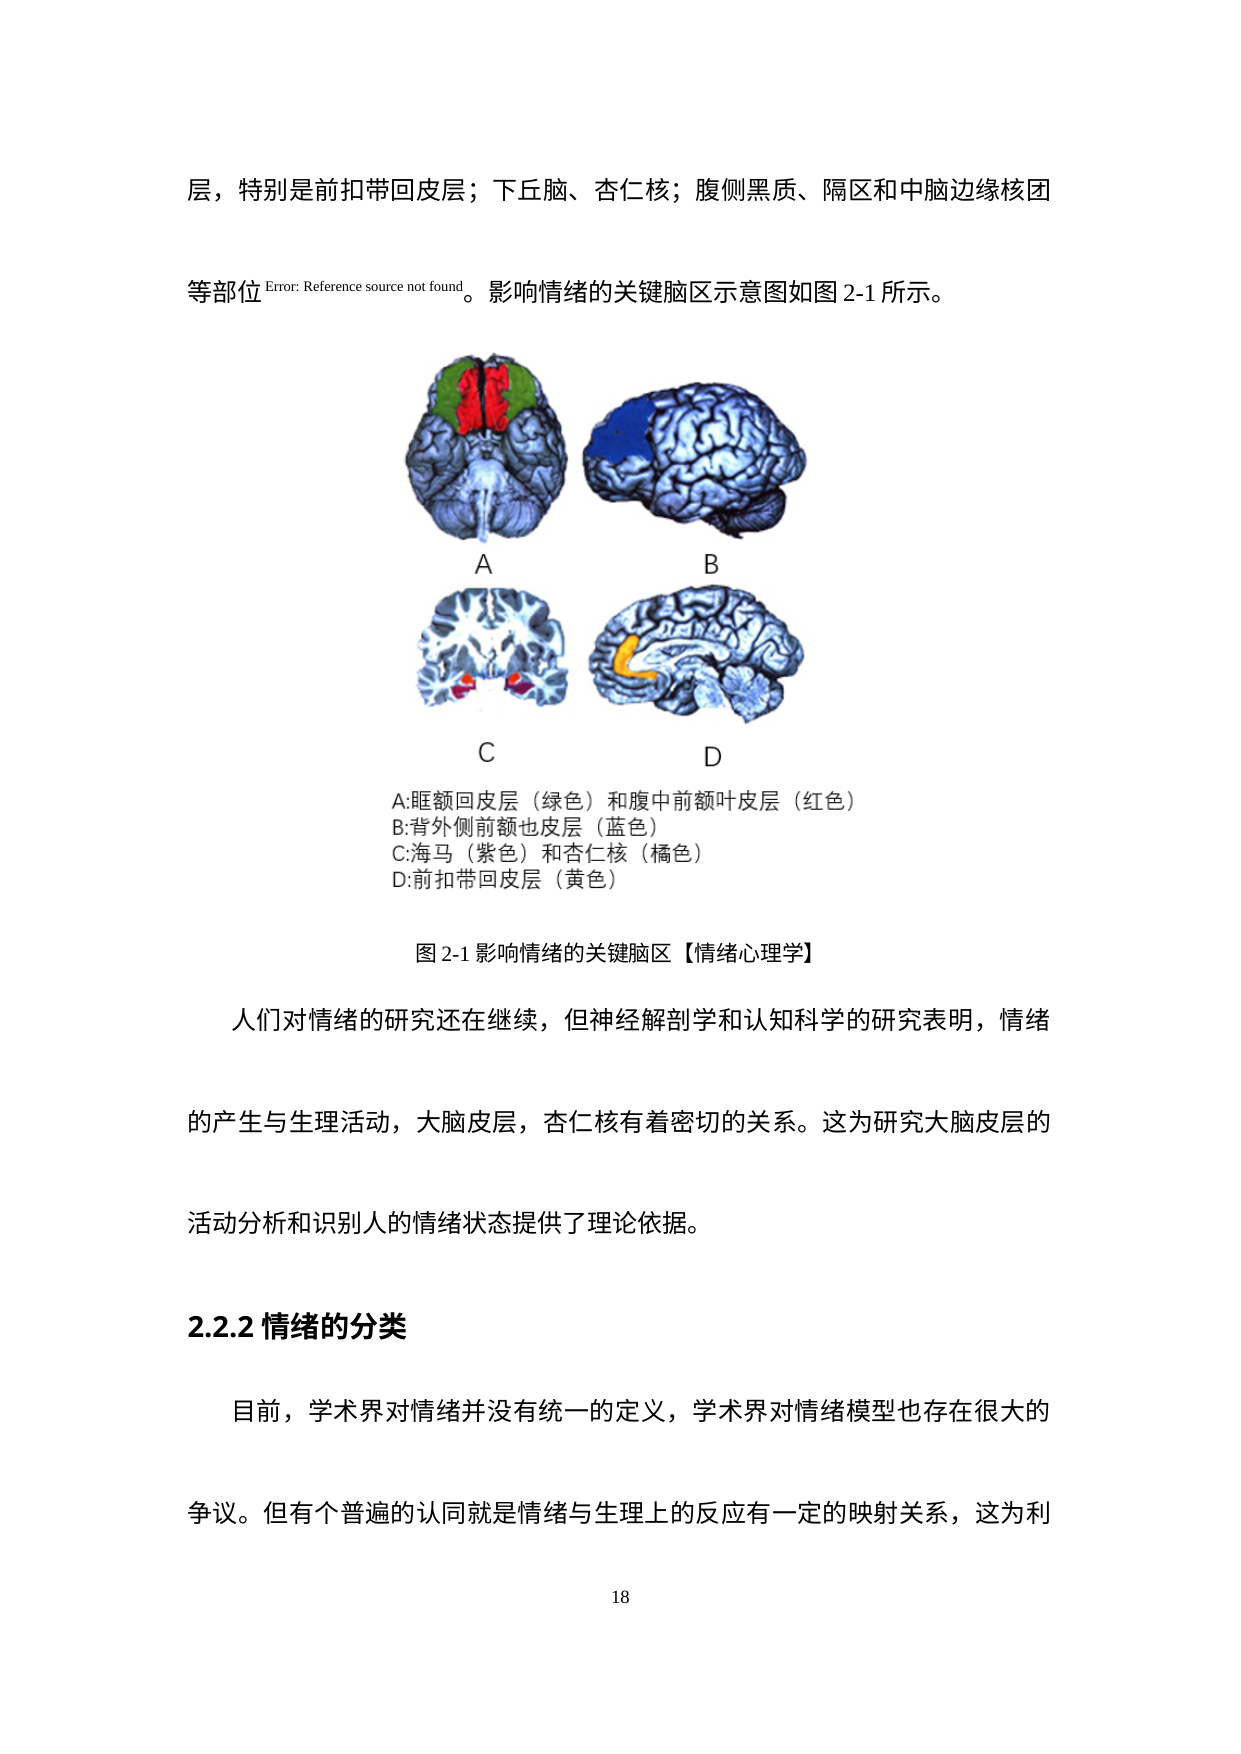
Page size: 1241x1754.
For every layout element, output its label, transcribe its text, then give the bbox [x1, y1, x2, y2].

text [187, 1376, 1053, 1546]
subtitle 2.2.2 情绪的分类 [187, 1291, 1053, 1359]
text 人们对情绪的研究还在继续，但神经解剖学和认知科学的研究表明，情绪的产生与生理活动，大脑皮层，杏仁核有着密切的关系。这为研究大脑皮层的活动分析和识别人的情绪状态提供了理论依据。 [187, 984, 1053, 1256]
picture [383, 342, 858, 899]
text 图2-1 影响情绪的关键脑区【情绪心理学】 [187, 934, 1053, 968]
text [187, 155, 1053, 325]
